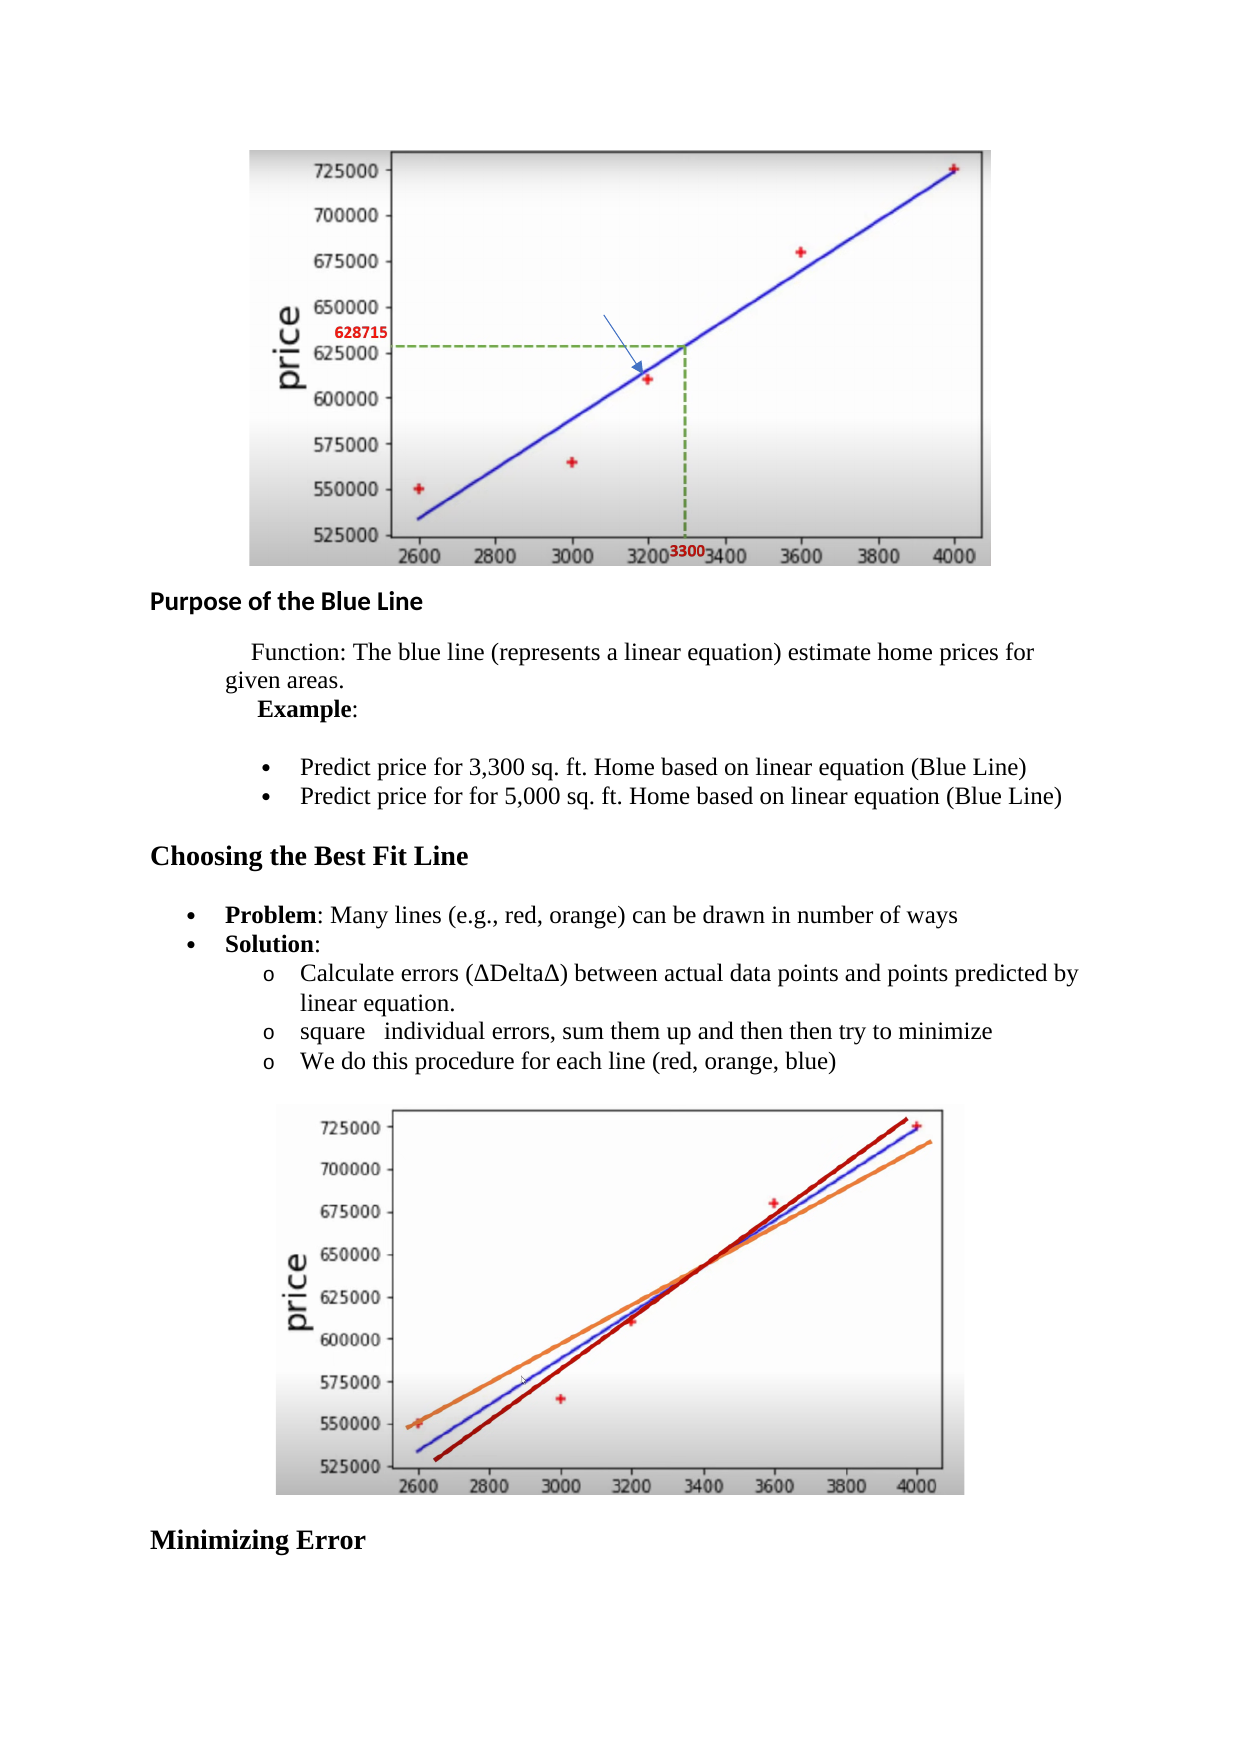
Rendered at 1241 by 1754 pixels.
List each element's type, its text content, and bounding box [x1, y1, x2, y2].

text Choosing the Best Fit Line [150, 839, 1090, 871]
text  Example: [225, 694, 1090, 723]
text Purpose of the Blue Line [150, 584, 1090, 618]
list square individual errors, sum them up and then then try to minimize [262, 1016, 1090, 1046]
text Minimizing Error [150, 1523, 1090, 1556]
list Predict price for 3,300 sq. ft. Home based on linear equation (Blue Line) [262, 752, 1090, 781]
text  Function: The blue line (represents a linear equation) estimate home prices for given areas. [225, 637, 1090, 694]
list Problem: Many lines (e.g., red, orange) can be drawn in number of ways [187, 901, 1090, 929]
list Calculate errors (ΔDeltaΔ) between actual data points and points predicted by linear equation. [262, 958, 1090, 1016]
list Solution: [187, 929, 1090, 958]
list Predict price for for 5,000 sq. ft. Home based on linear equation (Blue Line) [262, 781, 1090, 810]
picture [249, 150, 991, 566]
picture [275, 1104, 965, 1495]
list We do this procedure for each line (red, orange, blue) [262, 1046, 1090, 1076]
